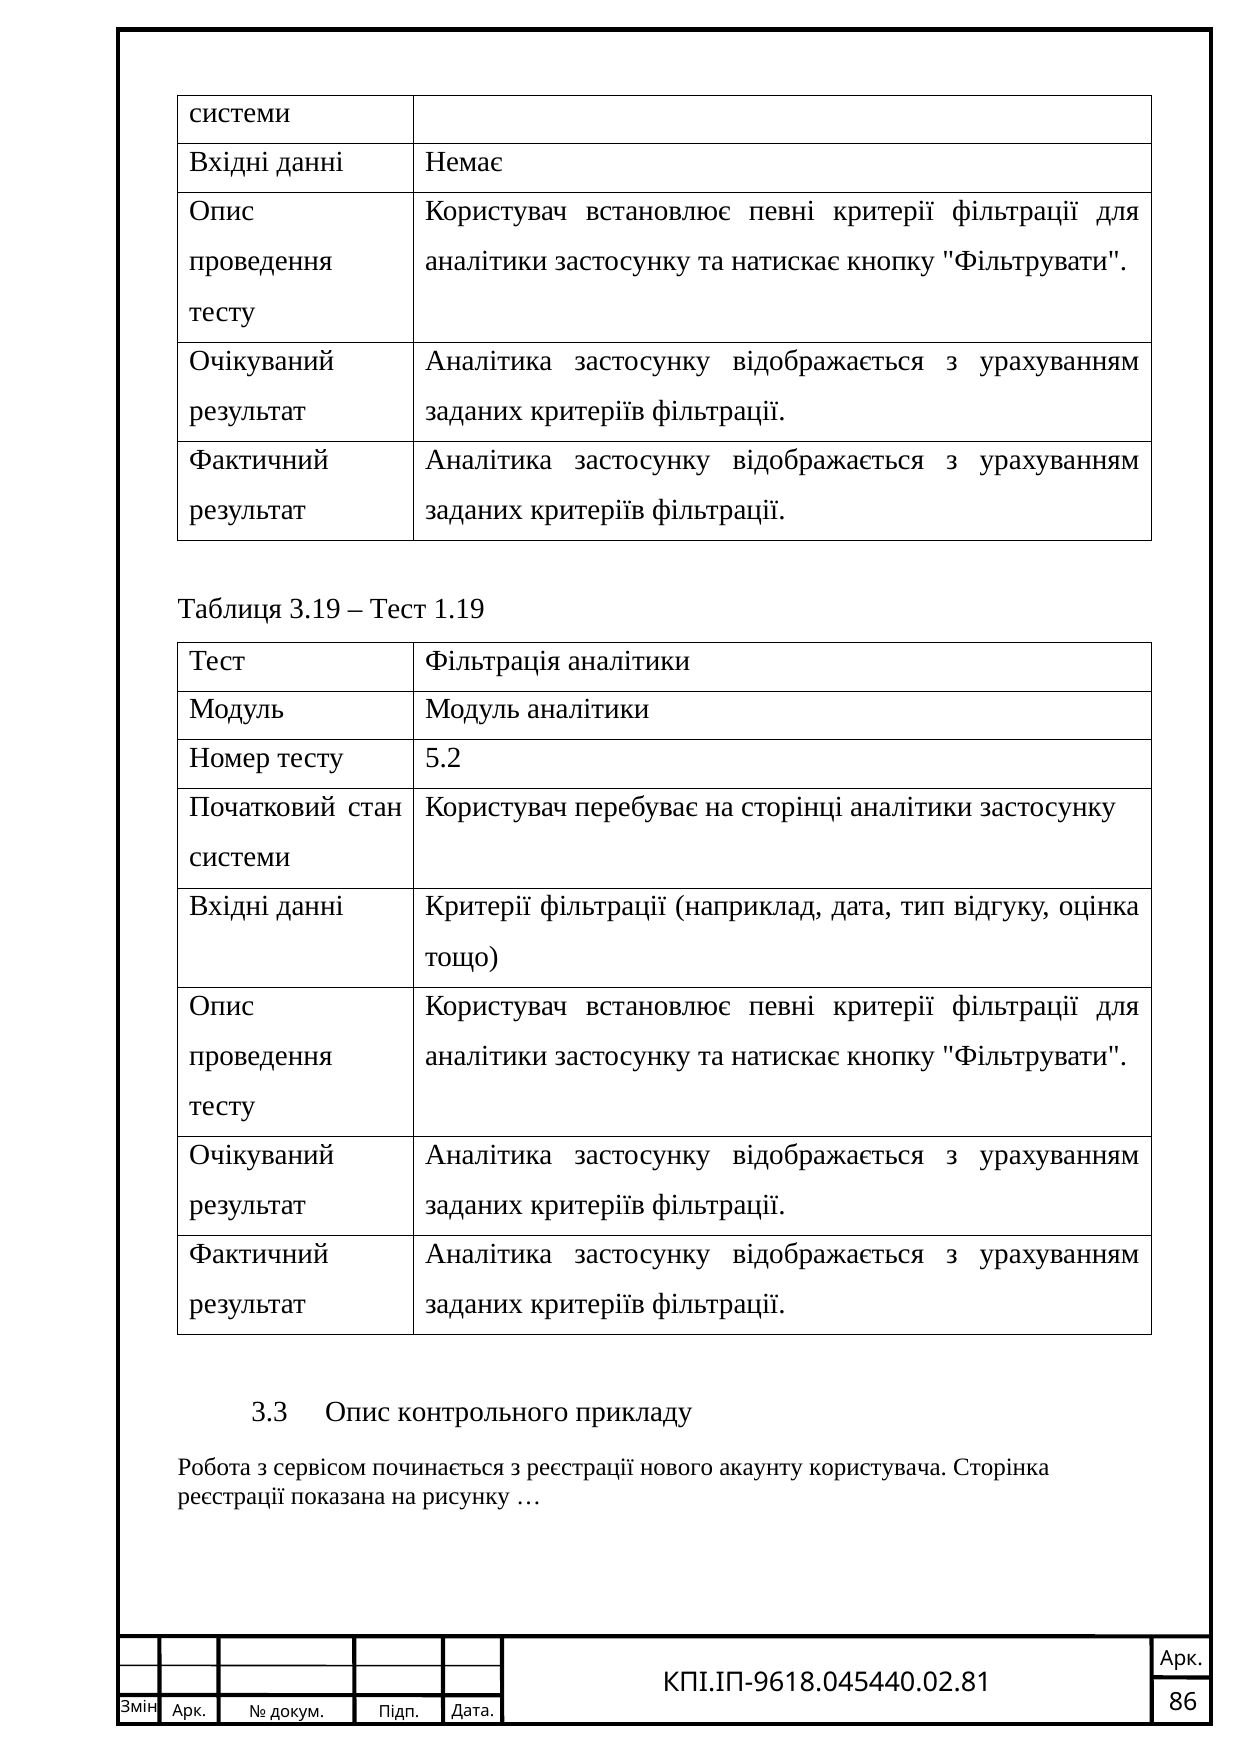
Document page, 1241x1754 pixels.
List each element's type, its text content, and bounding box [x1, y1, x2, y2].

table_cell Аналітика застосунку відображається з урахуванням заданих критеріїв фільтрації. [414, 1236, 1151, 1334]
table_cell 5.2 [414, 740, 1151, 788]
table_cell Аналітика застосунку відображається з урахуванням заданих критеріїв фільтрації. [414, 343, 1151, 441]
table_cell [414, 96, 1151, 143]
table_cell Очікуваний результат [178, 1137, 413, 1235]
text Робота з сервісом починається з реєстрації нового акаунту користувача. Сторінка реєстрації показана на рисунку … [177, 1452, 1152, 1510]
table_cell Фактичний результат [178, 442, 413, 540]
subtitle Опис контрольного прикладу [251, 1394, 1152, 1427]
table_cell Користувач встановлює певні критерії фільтрації для аналітики застосунку та натискає кнопку "Фільтрувати". [414, 988, 1151, 1136]
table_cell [178, 96, 413, 143]
table_header Фільтрація аналітики [414, 643, 1151, 691]
table_cell Номер тесту [178, 740, 413, 788]
table_cell Вхідні данні [178, 144, 413, 192]
table_cell Очікуваний результат [178, 343, 413, 441]
table_cell Користувач перебуває на сторінці аналітики застосунку [414, 789, 1151, 887]
table_cell Модуль аналітики [414, 692, 1151, 739]
table_cell Аналітика застосунку відображається з урахуванням заданих критеріїв фільтрації. [414, 442, 1151, 540]
table_cell Аналітика застосунку відображається з урахуванням заданих критеріїв фільтрації. [414, 1137, 1151, 1235]
table_cell Вхідні данні [178, 889, 413, 987]
table_cell Початковий стан системи [178, 789, 413, 887]
table_cell Користувач встановлює певні критерії фільтрації для аналітики застосунку та натискає кнопку "Фільтрувати". [414, 193, 1151, 342]
table_cell Опис проведення тесту [178, 988, 413, 1136]
table_cell Модуль [178, 692, 413, 739]
table_cell Фактичний результат [178, 1236, 413, 1334]
table_cell Немає [414, 144, 1151, 192]
table_header Тест [178, 643, 413, 691]
table_cell Критерії фільтрації (наприклад, дата, тип відгуку, оцінка тощо) [414, 889, 1151, 987]
text Таблиця 3.19 – Тест 1.19 [177, 591, 1152, 625]
table_cell Опис проведення тесту [178, 193, 413, 342]
